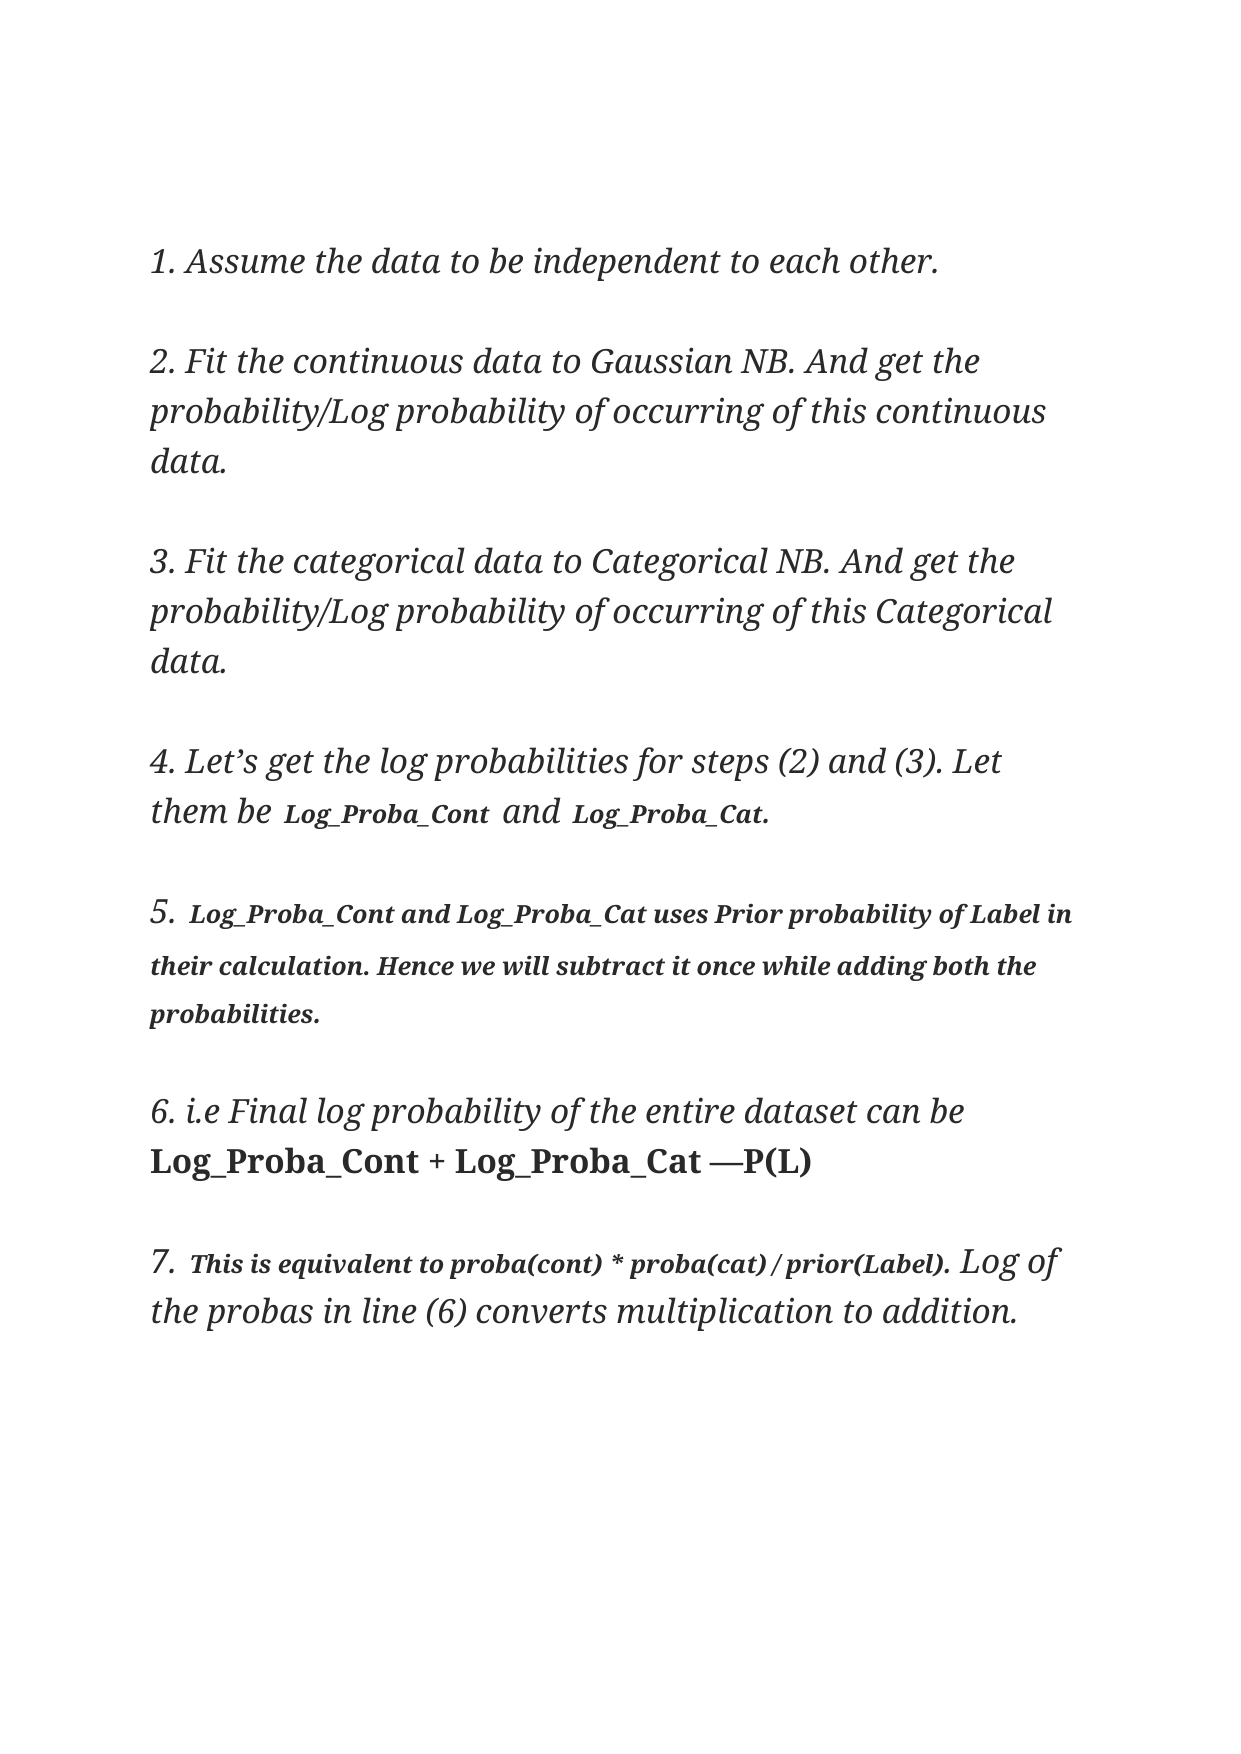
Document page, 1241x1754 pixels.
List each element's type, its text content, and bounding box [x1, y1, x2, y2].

text 6. i.e Final log probability of the entire dataset can be Log_Proba_Cont + Log_Proba_Cat —P(L) [150, 1083, 1090, 1183]
text 1. Assume the data to be independent to each other. [150, 233, 1090, 283]
text 4. Let’s get the log probabilities for steps (2) and (3). Let them be Log_Proba_Cont and Log_Proba_Cat. [150, 733, 1090, 833]
text 3. Fit the categorical data to Categorical NB. And get the probability/Log probability of occurring of this Categorical data. [150, 533, 1090, 683]
text 2. Fit the continuous data to Gaussian NB. And get the probability/Log probability of occurring of this continuous data. [150, 333, 1090, 483]
text 5. Log_Proba_Cont and Log_Proba_Cat uses Prior probability of Label in their calculation. Hence we will subtract it once while adding both the probabilities. [150, 883, 1090, 1033]
text 7. This is equivalent to proba(cont) * proba(cat) / prior(Label). Log of the probas in line (6) converts multiplication to addition. [150, 1233, 1090, 1333]
